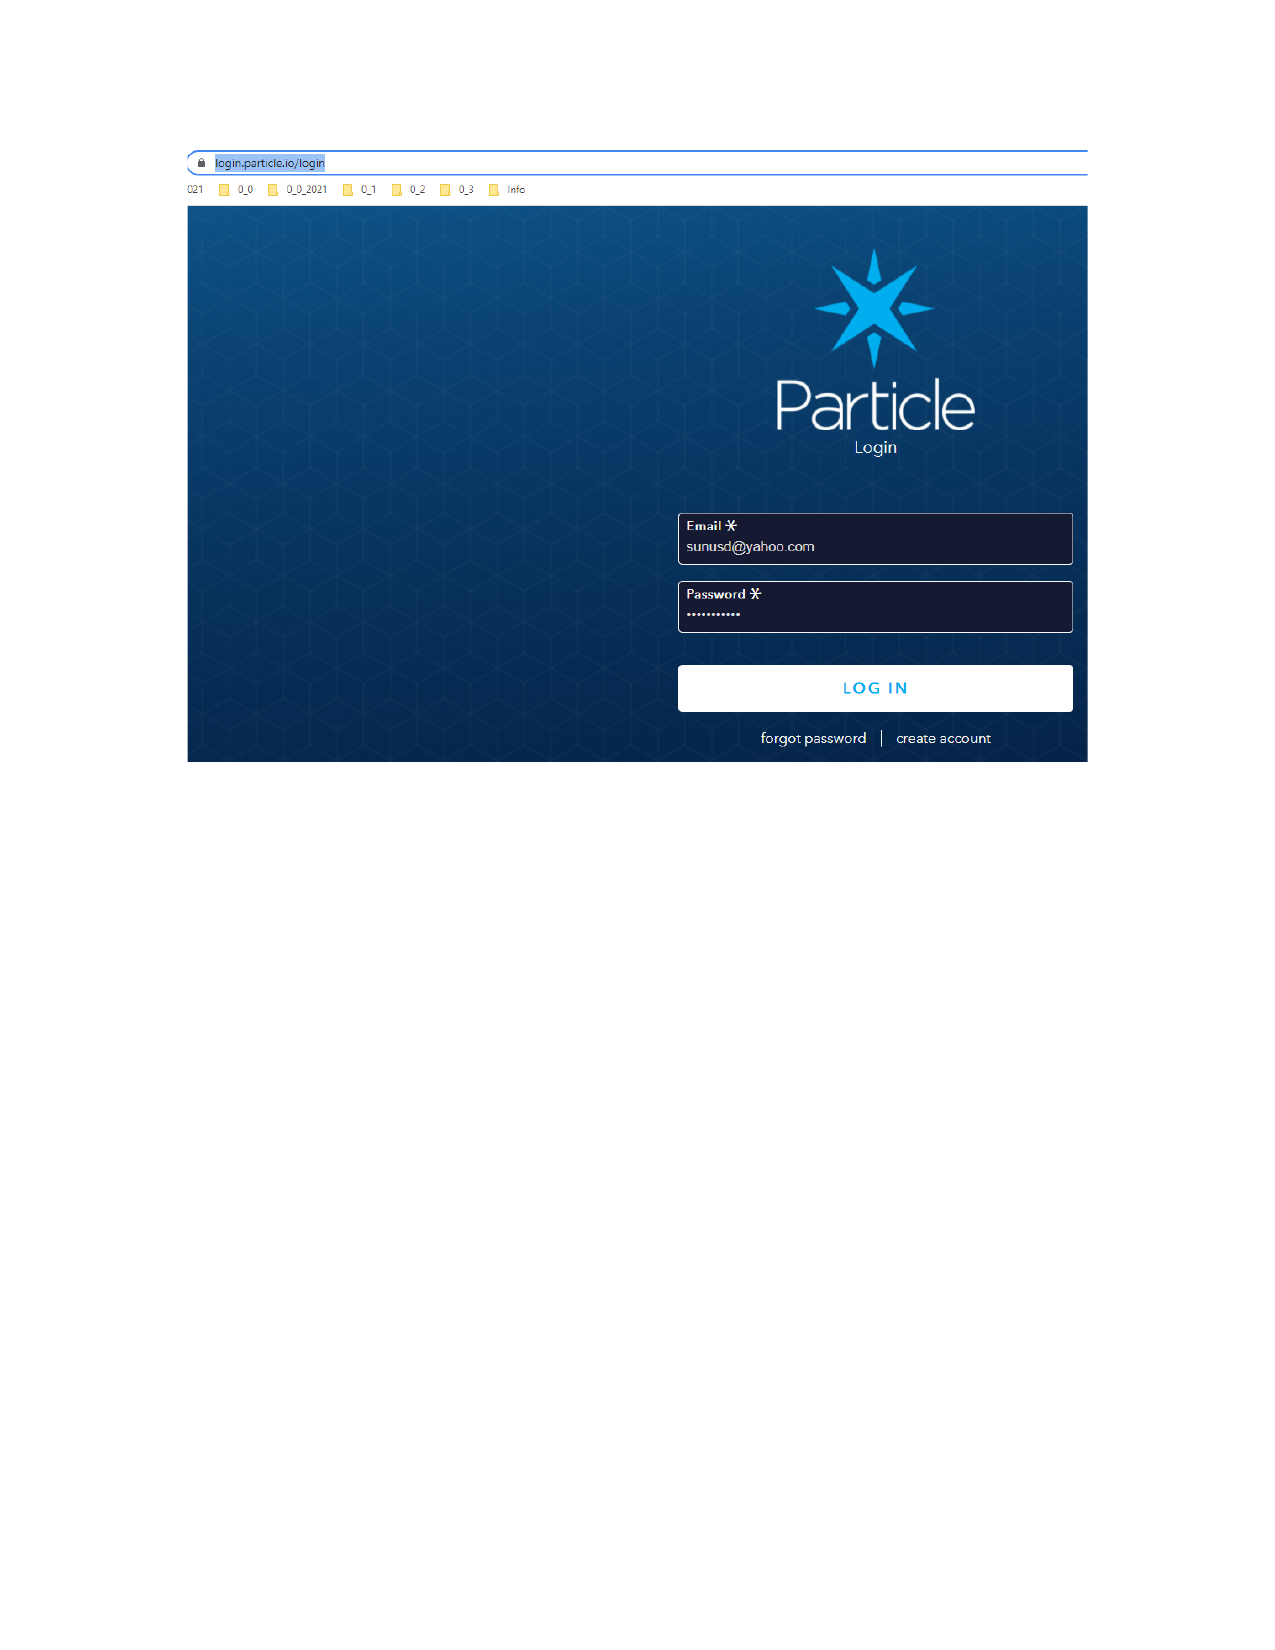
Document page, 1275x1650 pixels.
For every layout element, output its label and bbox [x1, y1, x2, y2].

picture [187, 150, 1088, 762]
